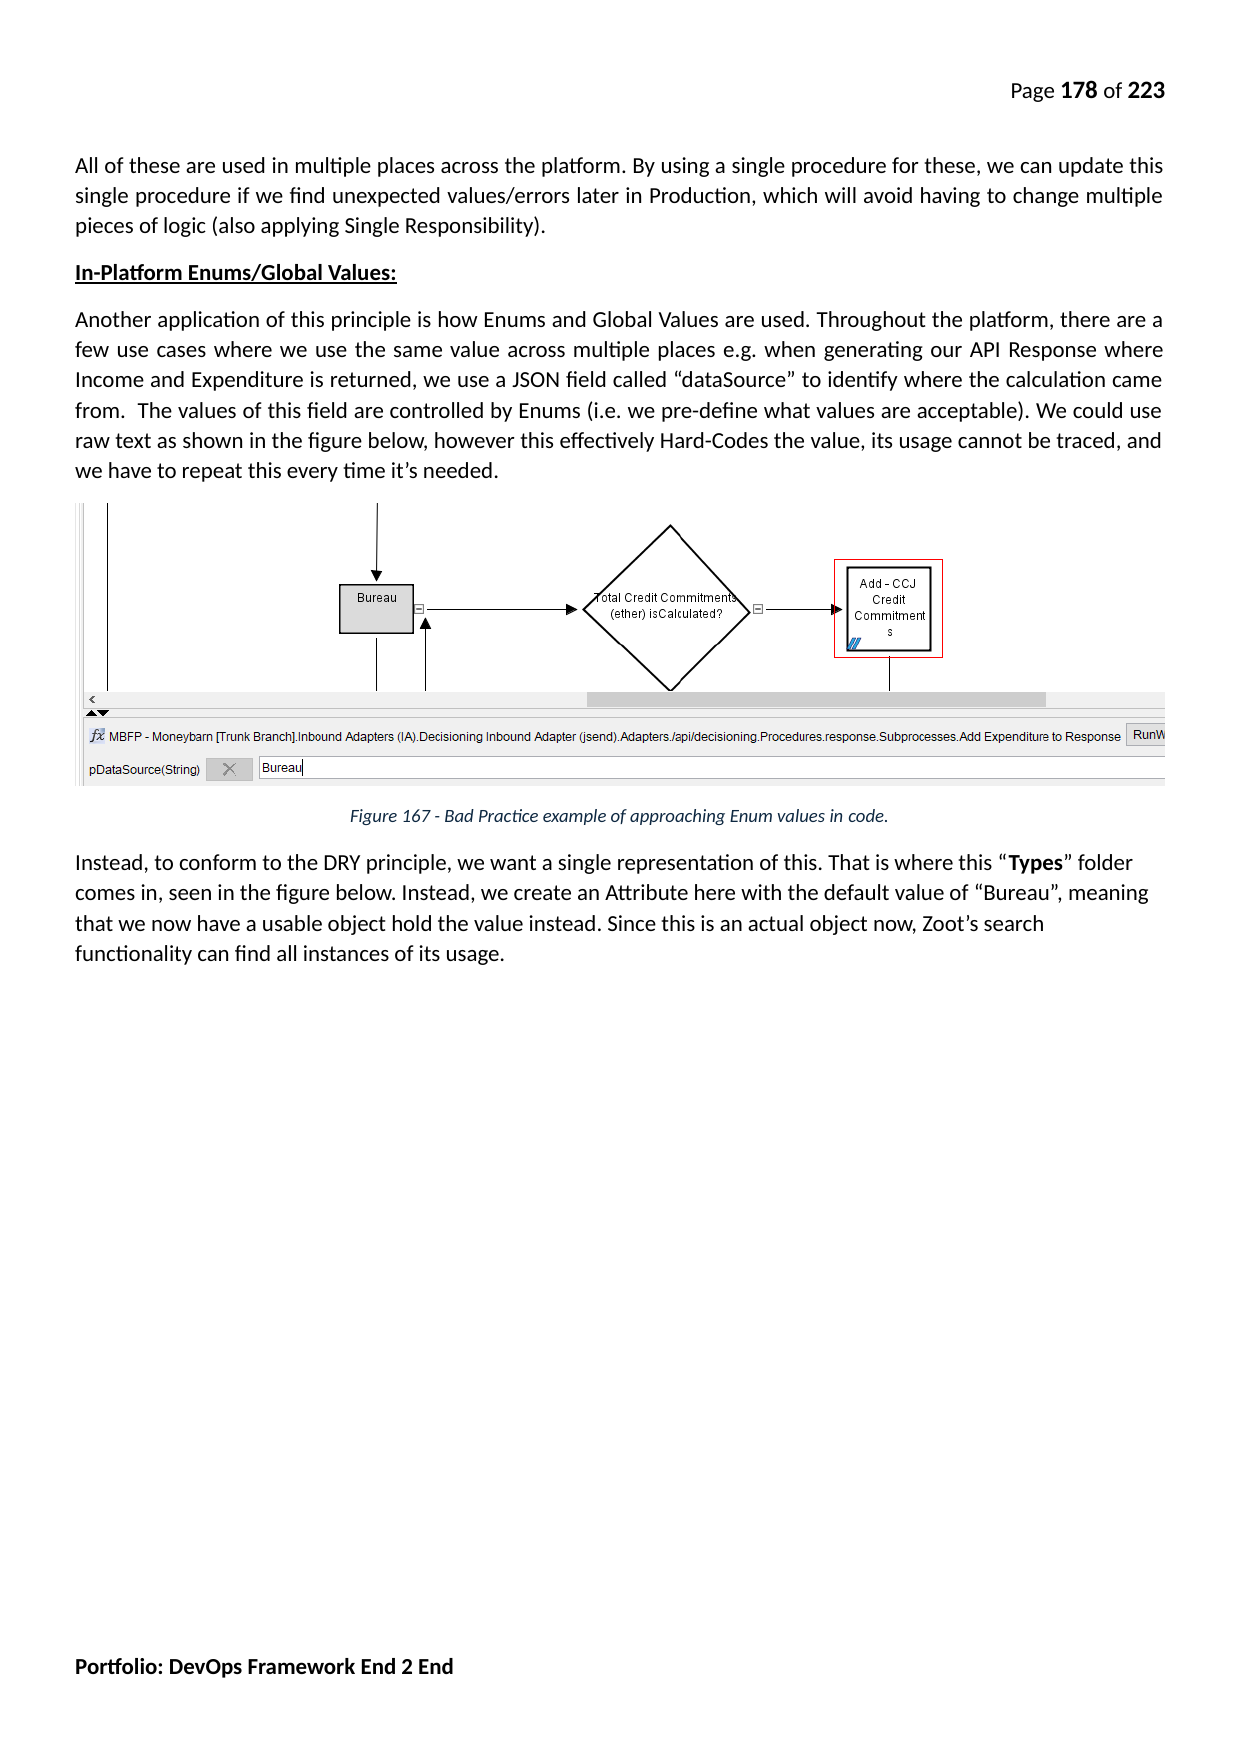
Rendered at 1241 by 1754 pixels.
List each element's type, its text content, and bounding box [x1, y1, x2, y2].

text In-Platform Enums/Global Values: [75, 258, 1165, 286]
text Another application of this principle is how Enums and Global Values are used. Throughout the platform, there are a few use cases where we use the same value across multiple places e.g. when generating our API Response where Income and Expenditure is returned, we use a JSON field called “dataSource” to identify where the calculation came from. The values of this field are controlled by Enums (i.e. we pre-define what values are acceptable). We could use raw text as shown in the figure below, however this effectively Hard-Codes the value, its usage cannot be traced, and we have to repeat this every time it’s needed. [75, 305, 1165, 484]
picture [75, 503, 1165, 786]
text Figure 167 - Bad Practice example of approaching Enum values in code. [75, 804, 1165, 827]
text All of these are used in multiple places across the platform. By using a single procedure for these, we can update this single procedure if we find unexpected values/errors later in Production, which will avoid having to change multiple pieces of logic (also applying Single Responsibility). [75, 151, 1165, 239]
text Instead, to conform to the DRY principle, we want a single representation of this. That is where this “Types” folder comes in, seen in the figure below. Instead, we create an Attribute here with the default value of “Bureau”, meaning that we now have a usable object hold the value instead. Since this is an actual object now, Zoot’s search functionality can find all instances of its usage. [75, 848, 1165, 967]
